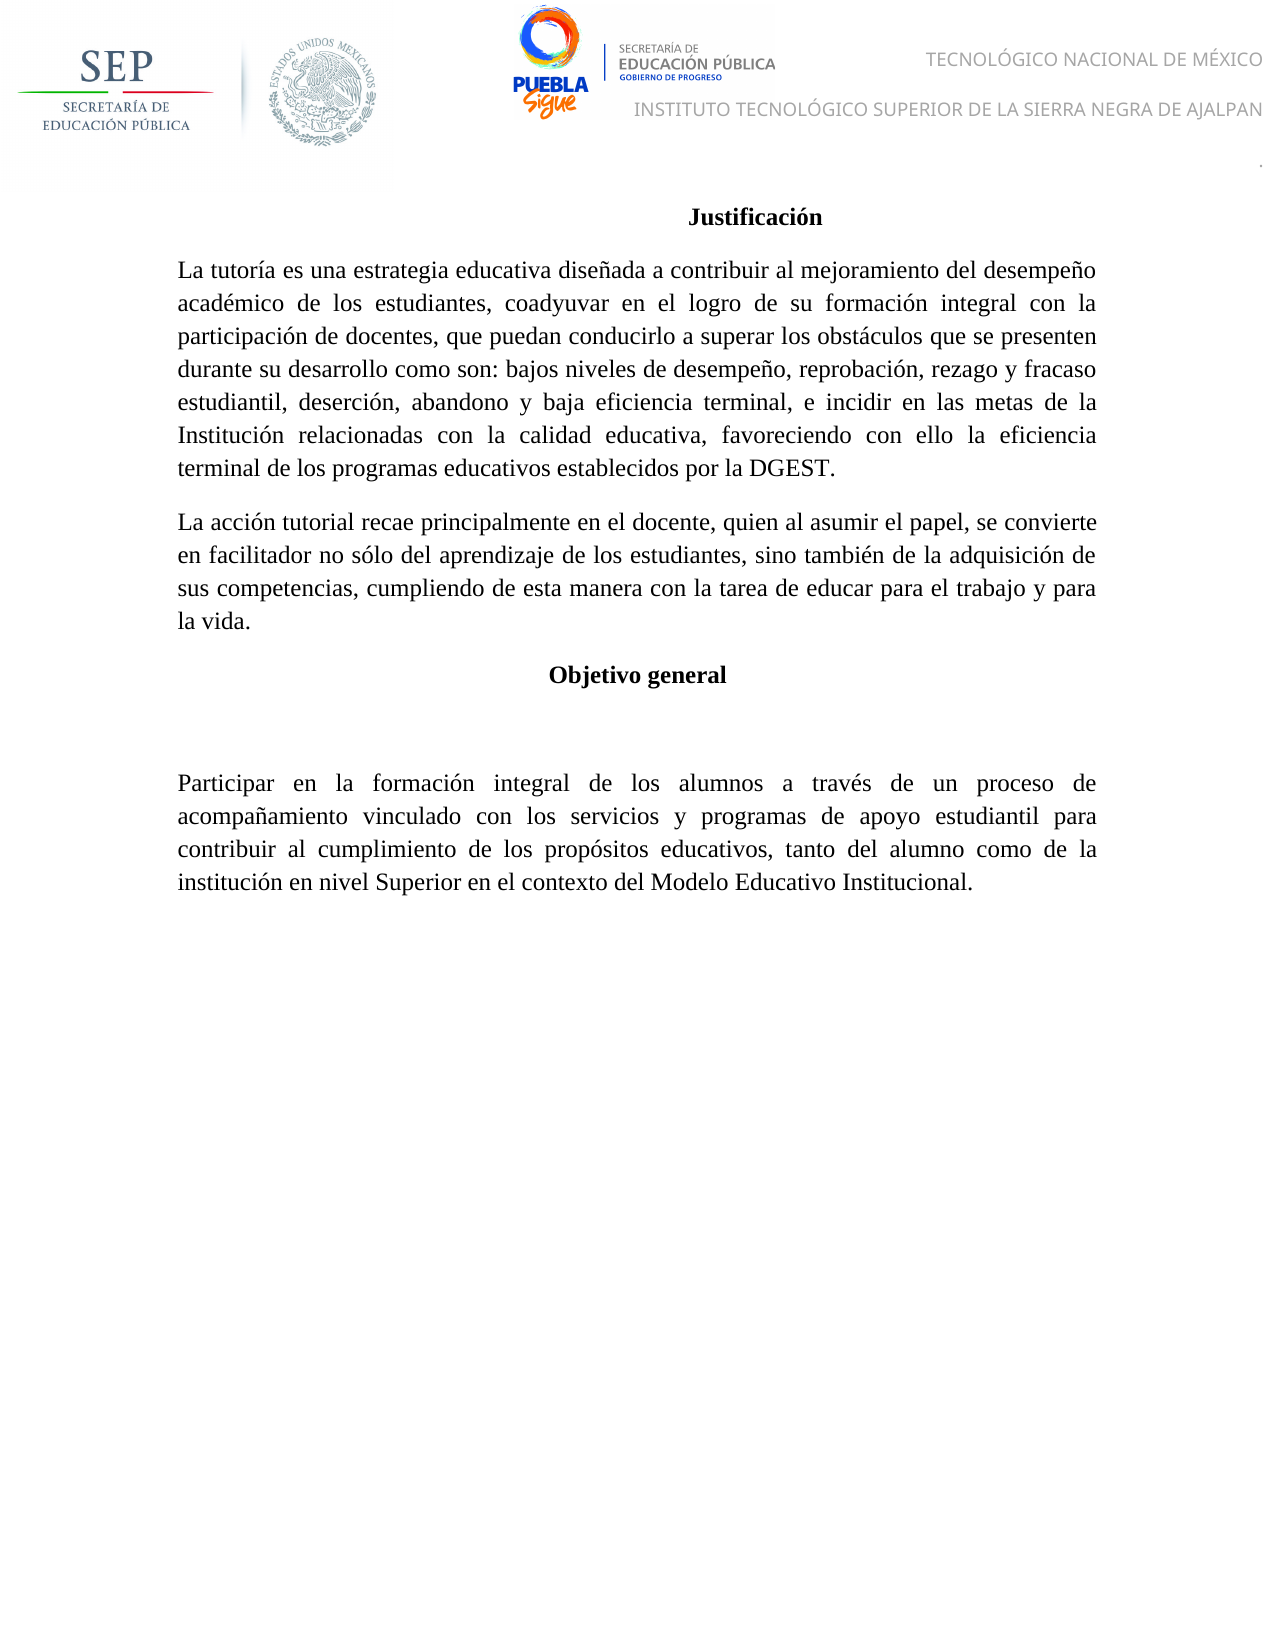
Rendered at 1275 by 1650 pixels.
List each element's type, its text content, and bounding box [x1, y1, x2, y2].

picture [0, 0, 394, 191]
text Participar en la formación integral de los alumnos a través de un proceso de acompañamiento vinculado con los servicios y programas de apoyo estudiantil para contribuir al cumplimiento de los propósitos educativos, tanto del alumno como de la institución en nivel Superior en el contexto del Modelo Educativo Institucional. [177, 768, 1098, 896]
text Objetivo general [177, 660, 1098, 689]
picture [513, 4, 776, 120]
text La acción tutorial recae principalmente en el docente, quien al asumir el papel, se convierte en facilitador no sólo del aprendizaje de los estudiantes, sino también de la adquisición de sus competencias, cumpliendo de esta manera con la tarea de educar para el trabajo y para la vida. [177, 507, 1098, 635]
text La tutoría es una estrategia educativa diseñada a contribuir al mejoramiento del desempeño académico de los estudiantes, coadyuvar en el logro de su formación integral con la participación de docentes, que puedan conducirlo a superar los obstáculos que se presenten durante su desarrollo como son: bajos niveles de desempeño, reprobación, rezago y fracaso estudiantil, deserción, abandono y baja eficiencia terminal, e incidir en las metas de la Institución relacionadas con la calidad educativa, favoreciendo con ello la eficiencia terminal de los programas educativos establecidos por la DGEST. [177, 255, 1098, 482]
text Justificación [177, 202, 1098, 230]
